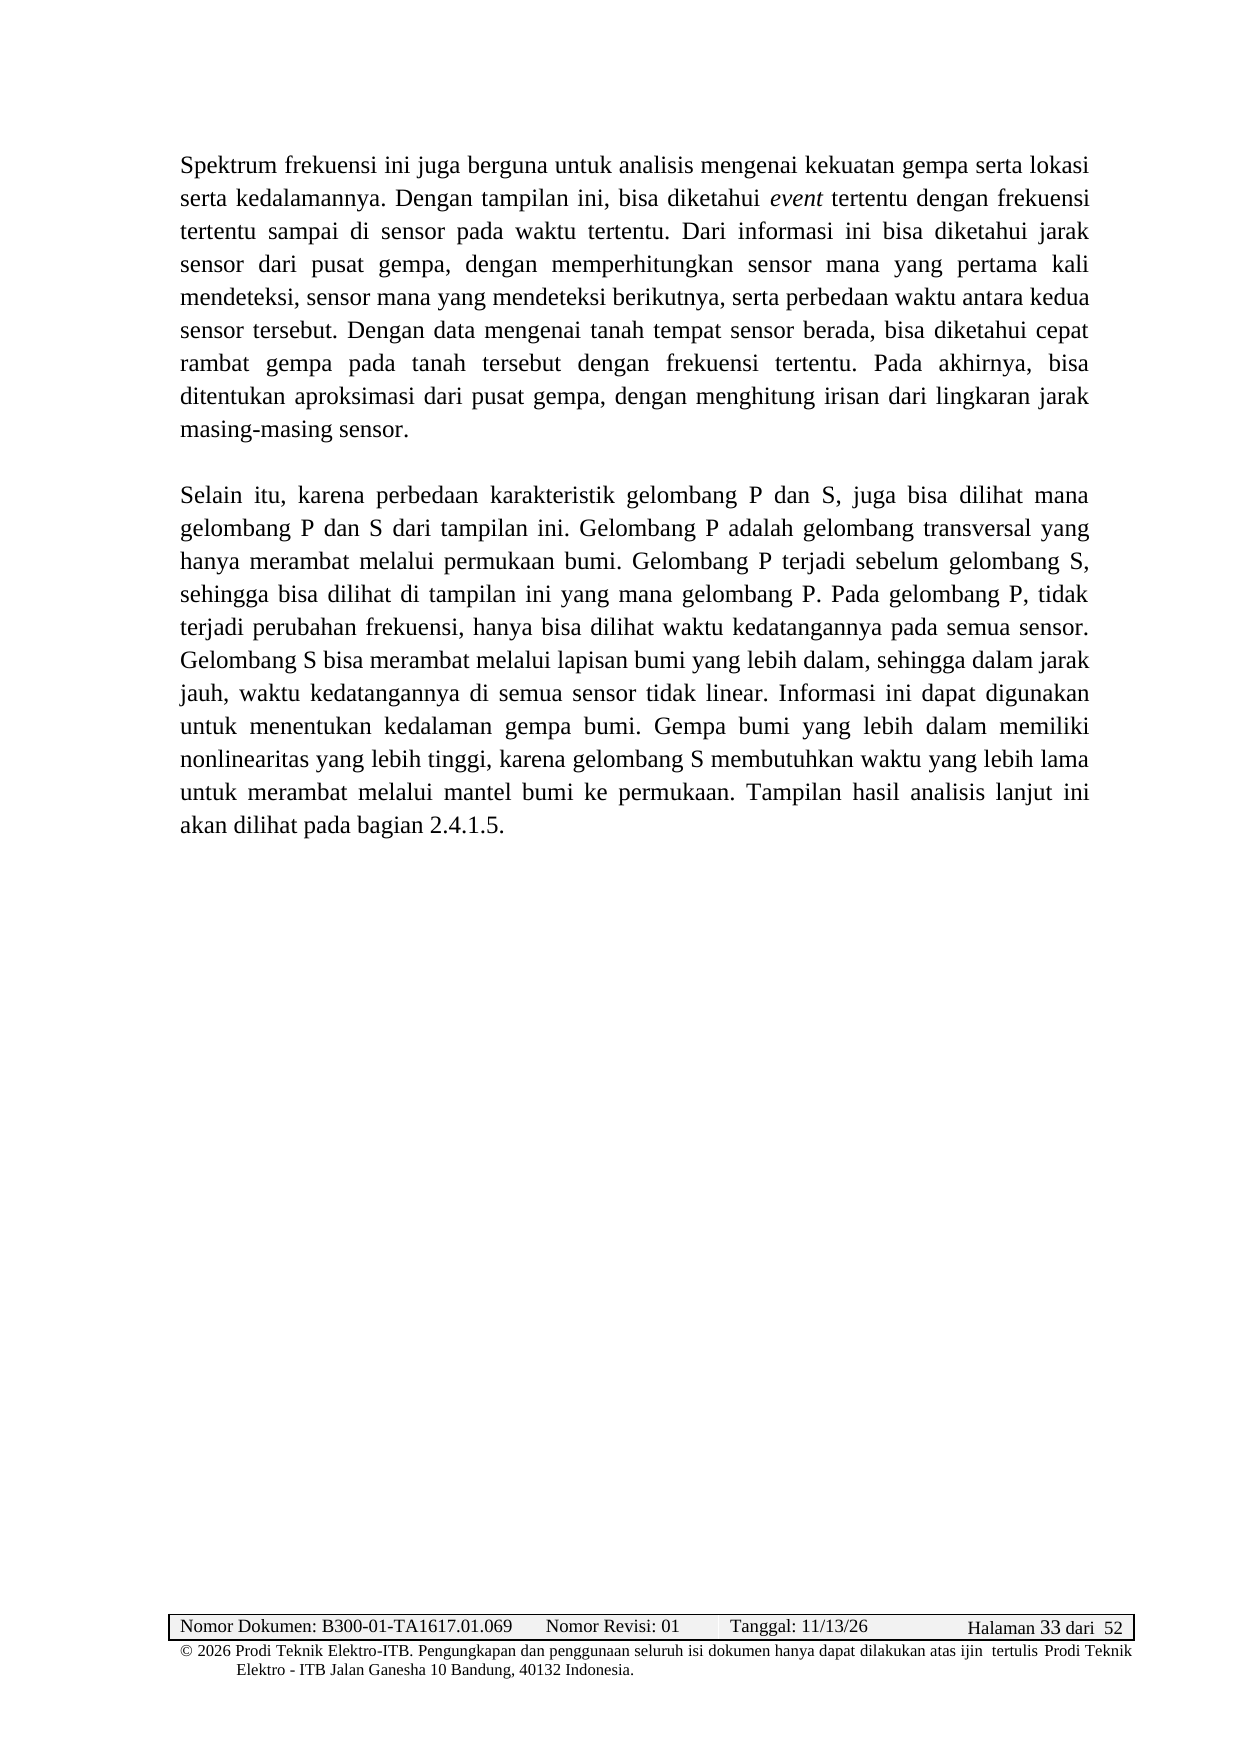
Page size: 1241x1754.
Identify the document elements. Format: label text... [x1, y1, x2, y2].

text Spektrum frekuensi ini juga berguna untuk analisis mengenai kekuatan gempa serta lokasi serta kedalamannya. Dengan tampilan ini, bisa diketahui event tertentu dengan frekuensi tertentu sampai di sensor pada waktu tertentu. Dari informasi ini bisa diketahui jarak sensor dari pusat gempa, dengan memperhitungkan sensor mana yang pertama kali mendeteksi, sensor mana yang mendeteksi berikutnya, serta perbedaan waktu antara kedua sensor tersebut. Dengan data mengenai tanah tempat sensor berada, bisa diketahui cepat rambat gempa pada tanah tersebut dengan frekuensi tertentu. Pada akhirnya, bisa ditentukan aproksimasi dari pusat gempa, dengan menghitung irisan dari lingkaran jarak masing-masing sensor. [180, 150, 1090, 443]
text Selain itu, karena perbedaan karakteristik gelombang P dan S, juga bisa dilihat mana gelombang P dan S dari tampilan ini. Gelombang P adalah gelombang transversal yang hanya merambat melalui permukaan bumi. Gelombang P terjadi sebelum gelombang S, sehingga bisa dilihat di tampilan ini yang mana gelombang P. Pada gelombang P, tidak terjadi perubahan frekuensi, hanya bisa dilihat waktu kedatangannya pada semua sensor. Gelombang S bisa merambat melalui lapisan bumi yang lebih dalam, sehingga dalam jarak jauh, waktu kedatangannya di semua sensor tidak linear. Informasi ini dapat digunakan untuk menentukan kedalaman gempa bumi. Gempa bumi yang lebih dalam memiliki nonlinearitas yang lebih tinggi, karena gelombang S membutuhkan waktu yang lebih lama untuk merambat melalui mantel bumi ke permukaan. Tampilan hasil analisis lanjut ini akan dilihat pada bagian 2.4.1.5. [180, 480, 1090, 839]
